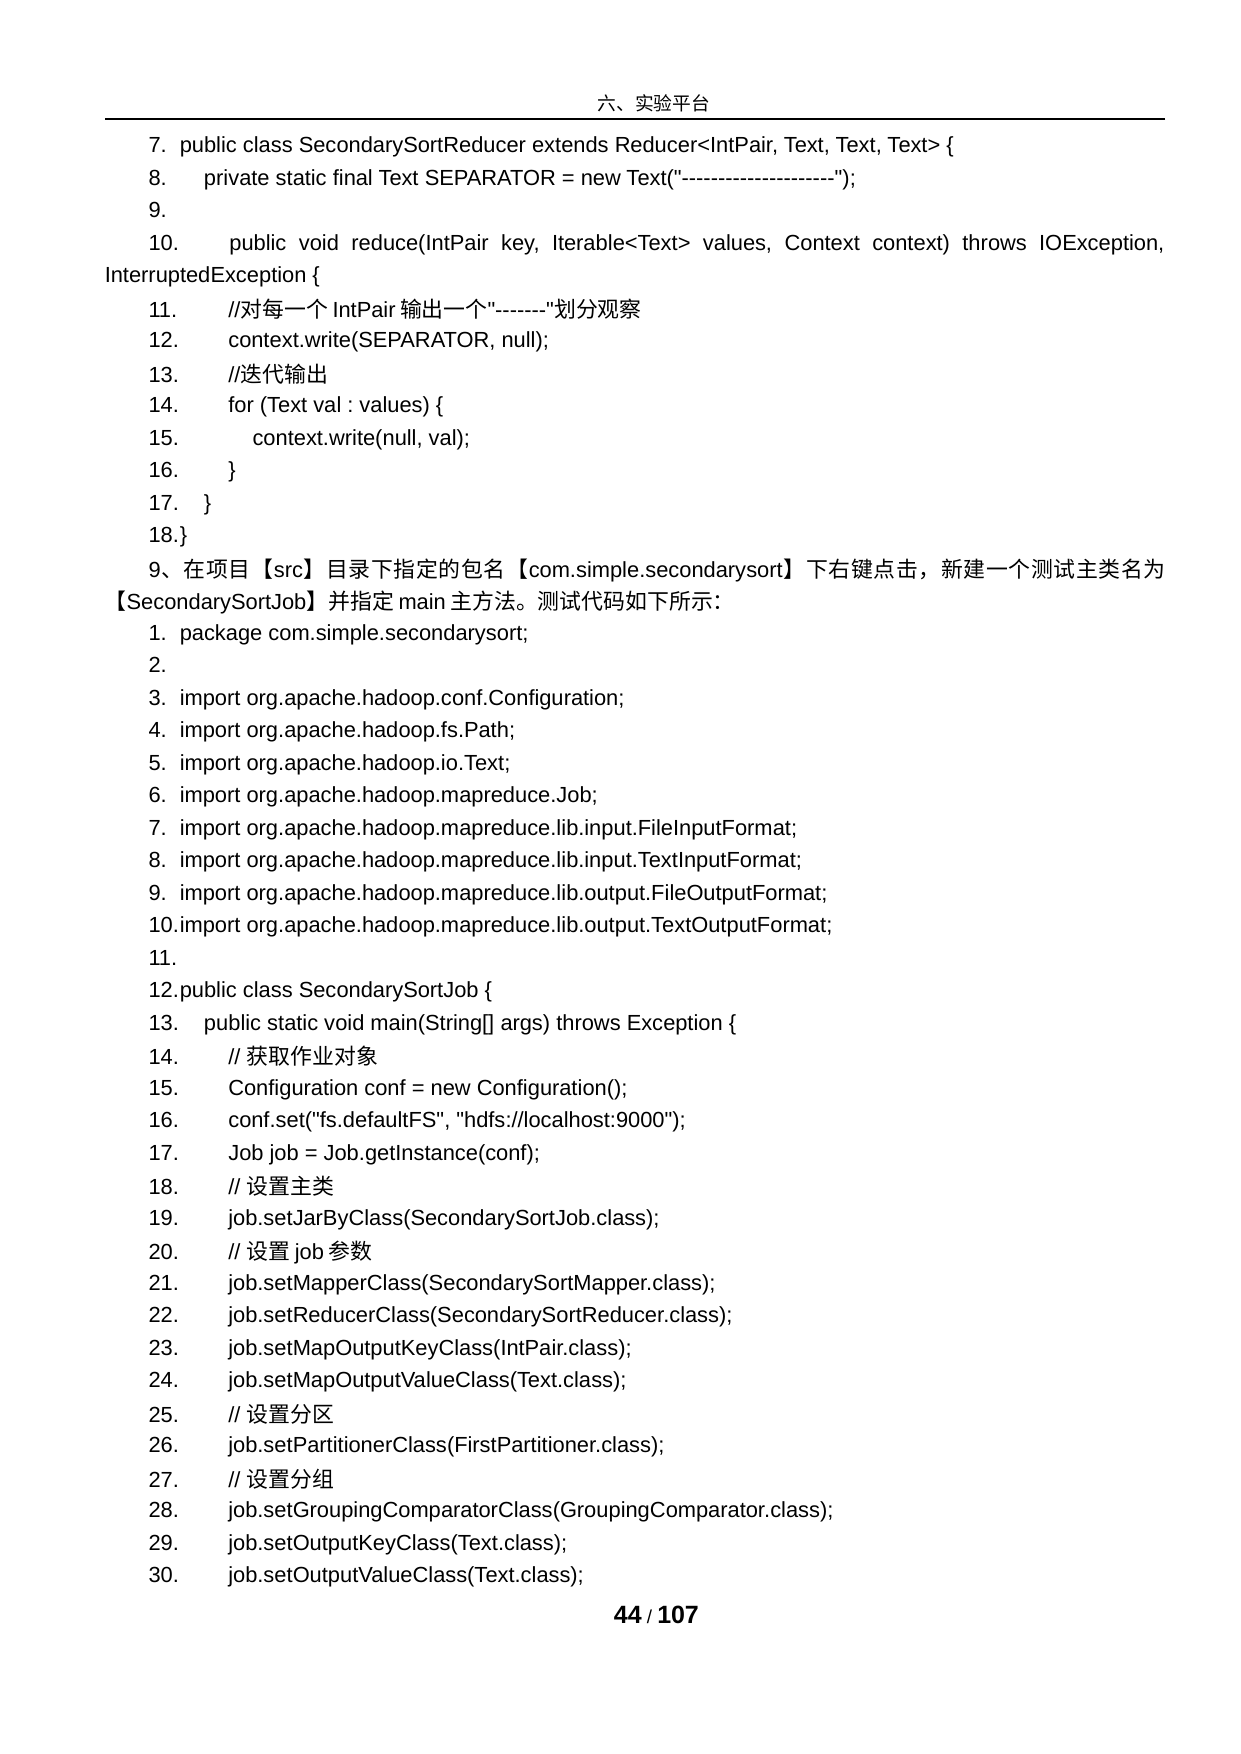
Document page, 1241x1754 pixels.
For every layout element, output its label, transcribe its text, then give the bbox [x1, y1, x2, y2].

list public void reduce(IntPair key, Iterable<Text> values, Context context) throws IOException, InterruptedException { [104, 226, 1165, 291]
list job.setMapperClass(SecondarySortMapper.class); [104, 1266, 1165, 1299]
list } [104, 519, 1165, 551]
list import org.apache.hadoop.mapreduce.lib.output.FileOutputFormat; [104, 876, 1165, 909]
list import org.apache.hadoop.mapreduce.lib.output.TextOutputFormat; [104, 909, 1165, 941]
list // 获取作业对象 [104, 1039, 1165, 1071]
list //对每一个IntPair输出一个"-------"划分观察 [104, 291, 1165, 324]
list } [104, 486, 1165, 519]
list // 设置主类 [104, 1169, 1165, 1201]
list Configuration conf = new Configuration(); [104, 1071, 1165, 1104]
list job.setPartitionerClass(FirstPartitioner.class); [104, 1429, 1165, 1461]
list public class SecondarySortReducer extends Reducer<IntPair, Text, Text, Text> { [104, 129, 1165, 161]
list job.setMapOutputValueClass(Text.class); [104, 1364, 1165, 1396]
list import org.apache.hadoop.io.Text; [104, 746, 1165, 779]
list job.setReducerClass(SecondarySortReducer.class); [104, 1299, 1165, 1331]
list import org.apache.hadoop.mapreduce.lib.input.TextInputFormat; [104, 844, 1165, 876]
list for (Text val : values) { [104, 389, 1165, 421]
list import org.apache.hadoop.mapreduce.Job; [104, 779, 1165, 811]
list } [104, 454, 1165, 486]
list job.setOutputValueClass(Text.class); [104, 1559, 1165, 1591]
list //迭代输出 [104, 356, 1165, 389]
list public class SecondarySortJob { [104, 974, 1165, 1006]
list job.setJarByClass(SecondarySortJob.class); [104, 1201, 1165, 1234]
list // 设置job参数 [104, 1234, 1165, 1266]
list job.setMapOutputKeyClass(IntPair.class); [104, 1331, 1165, 1364]
list private static final Text SEPARATOR = new Text("---------------------"); [104, 161, 1165, 194]
list Job job = Job.getInstance(conf); [104, 1136, 1165, 1169]
text 9、在项目【src】目录下指定的包名【com.simple.secondarysort】下右键点击，新建一个测试主类名为【SecondarySortJob】并指定main主方法。测试代码如下所示： [104, 551, 1165, 616]
list public static void main(String[] args) throws Exception { [104, 1006, 1165, 1039]
list conf.set("fs.defaultFS", "hdfs://localhost:9000"); [104, 1104, 1165, 1136]
list import org.apache.hadoop.conf.Configuration; [104, 681, 1165, 714]
list context.write(SEPARATOR, null); [104, 324, 1165, 356]
list package com.simple.secondarysort; [104, 616, 1165, 649]
list context.write(null, val); [104, 421, 1165, 454]
list // 设置分区 [104, 1396, 1165, 1429]
list job.setGroupingComparatorClass(GroupingComparator.class); [104, 1494, 1165, 1526]
list job.setOutputKeyClass(Text.class); [104, 1526, 1165, 1559]
list // 设置分组 [104, 1461, 1165, 1494]
list import org.apache.hadoop.fs.Path; [104, 714, 1165, 746]
list import org.apache.hadoop.mapreduce.lib.input.FileInputFormat; [104, 811, 1165, 844]
